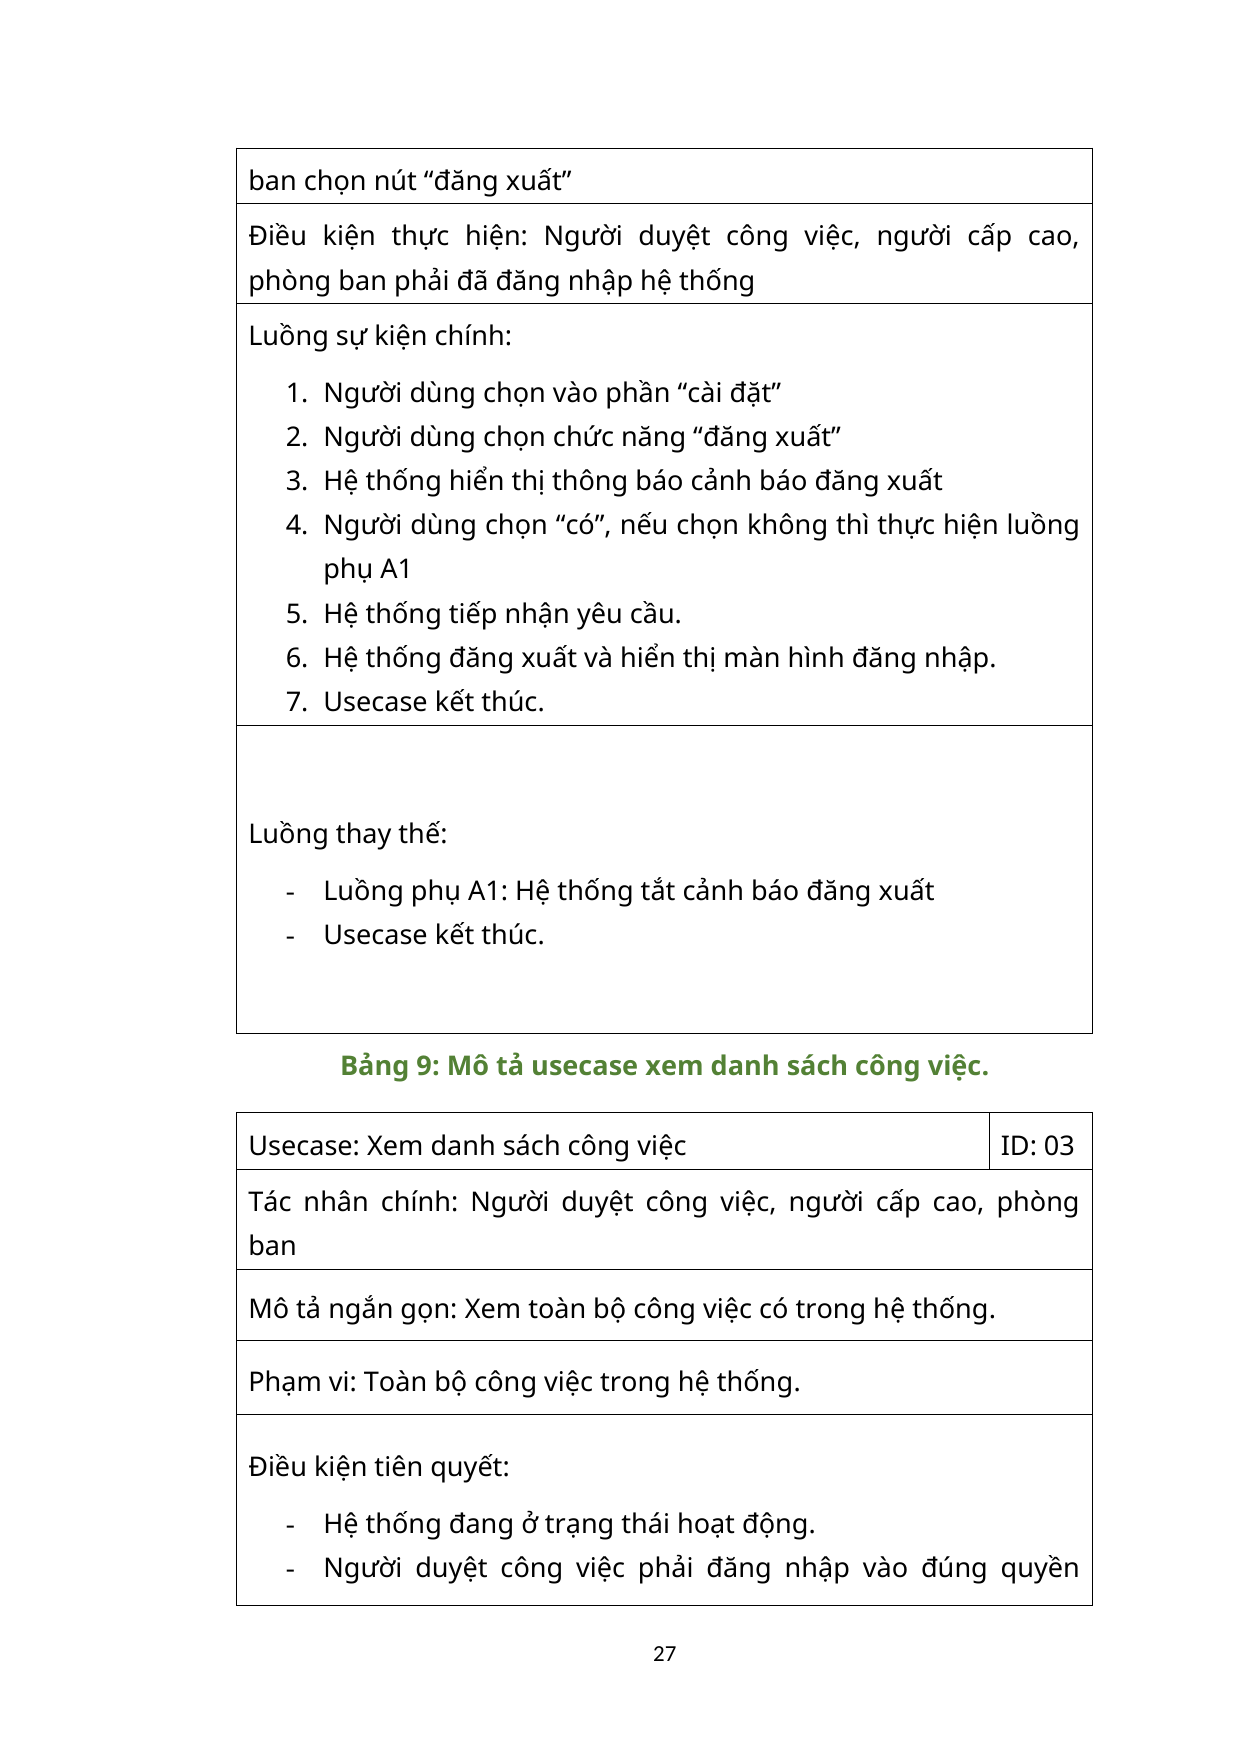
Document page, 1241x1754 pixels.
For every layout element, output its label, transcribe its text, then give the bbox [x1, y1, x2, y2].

table_header Usecase: Xem danh sách công việc [237, 1113, 989, 1169]
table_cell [237, 149, 1092, 203]
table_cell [237, 1415, 1092, 1605]
table_cell Tác nhân chính: Người duyệt công việc, người cấp cao, phòng ban [237, 1170, 1092, 1269]
table_cell Phạm vi: Toàn bộ công việc trong hệ thống. [237, 1341, 1092, 1414]
table_cell Luồng thay thế: Luồng phụ A1: Hệ thống tắt cảnh báo đăng xuất Usecase kết thúc. [237, 726, 1092, 1033]
table_header ID: 03 [990, 1113, 1092, 1169]
table_cell Điều kiện thực hiện: Người duyệt công việc, người cấp cao, phòng ban phải đã đăng nhập hệ thống [237, 204, 1092, 303]
table_cell Mô tả ngắn gọn: Xem toàn bộ công việc có trong hệ thống. [237, 1270, 1092, 1339]
table_cell Luồng sự kiện chính: Người dùng chọn vào phần “cài đặt” Người dùng chọn chức năng “đăng xuất” Hệ thống hiển thị thông báo cảnh báo đăng xuất Người dùng chọn “có”, nếu chọn không thì thực hiện luồng phụ A1 Hệ thống tiếp nhận yêu cầu. Hệ thống đăng xuất và hiển thị màn hình đăng nhập. Usecase kết thúc. [237, 304, 1092, 724]
text Bảng 9: Mô tả usecase xem danh sách công việc. [236, 1047, 1092, 1084]
